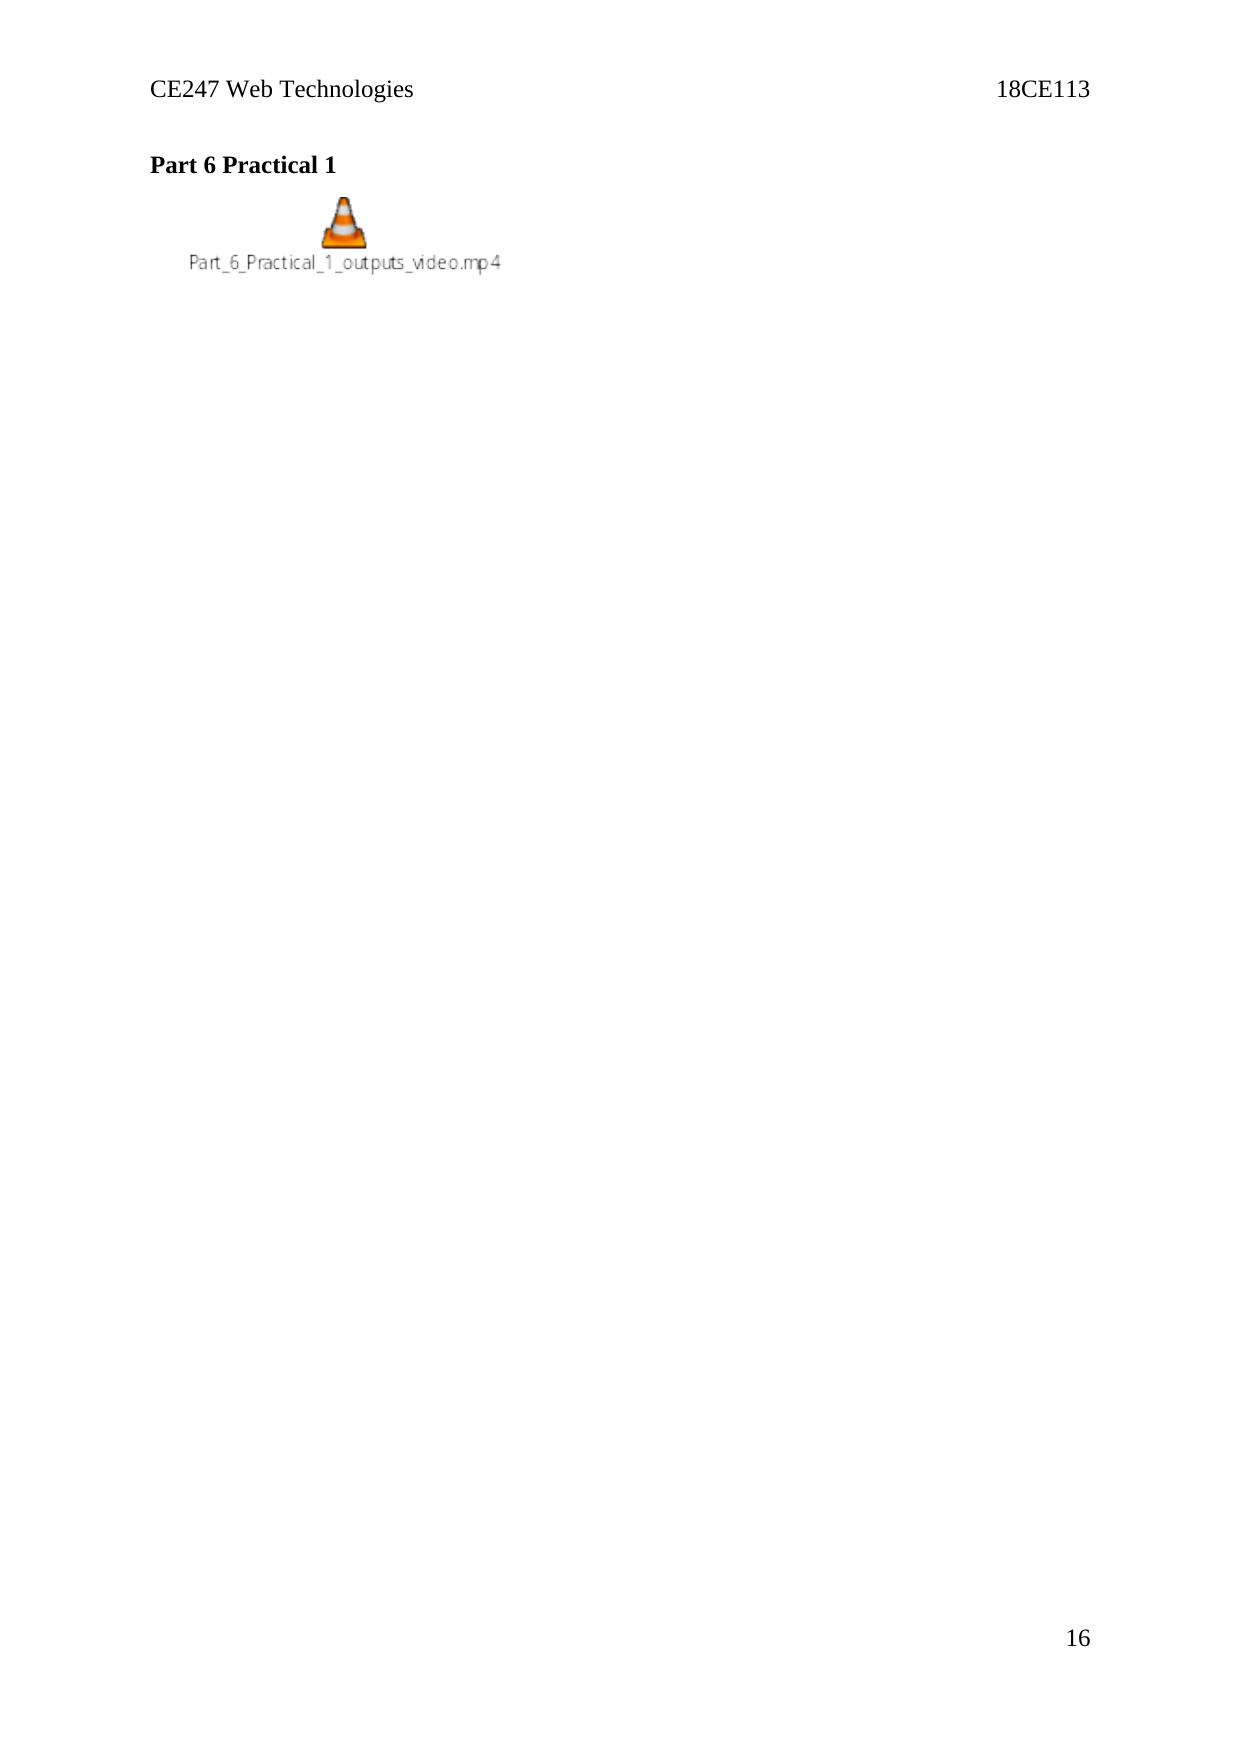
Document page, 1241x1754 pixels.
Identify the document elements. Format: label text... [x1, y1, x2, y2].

text Part 6 Practical 1 [150, 150, 1090, 179]
